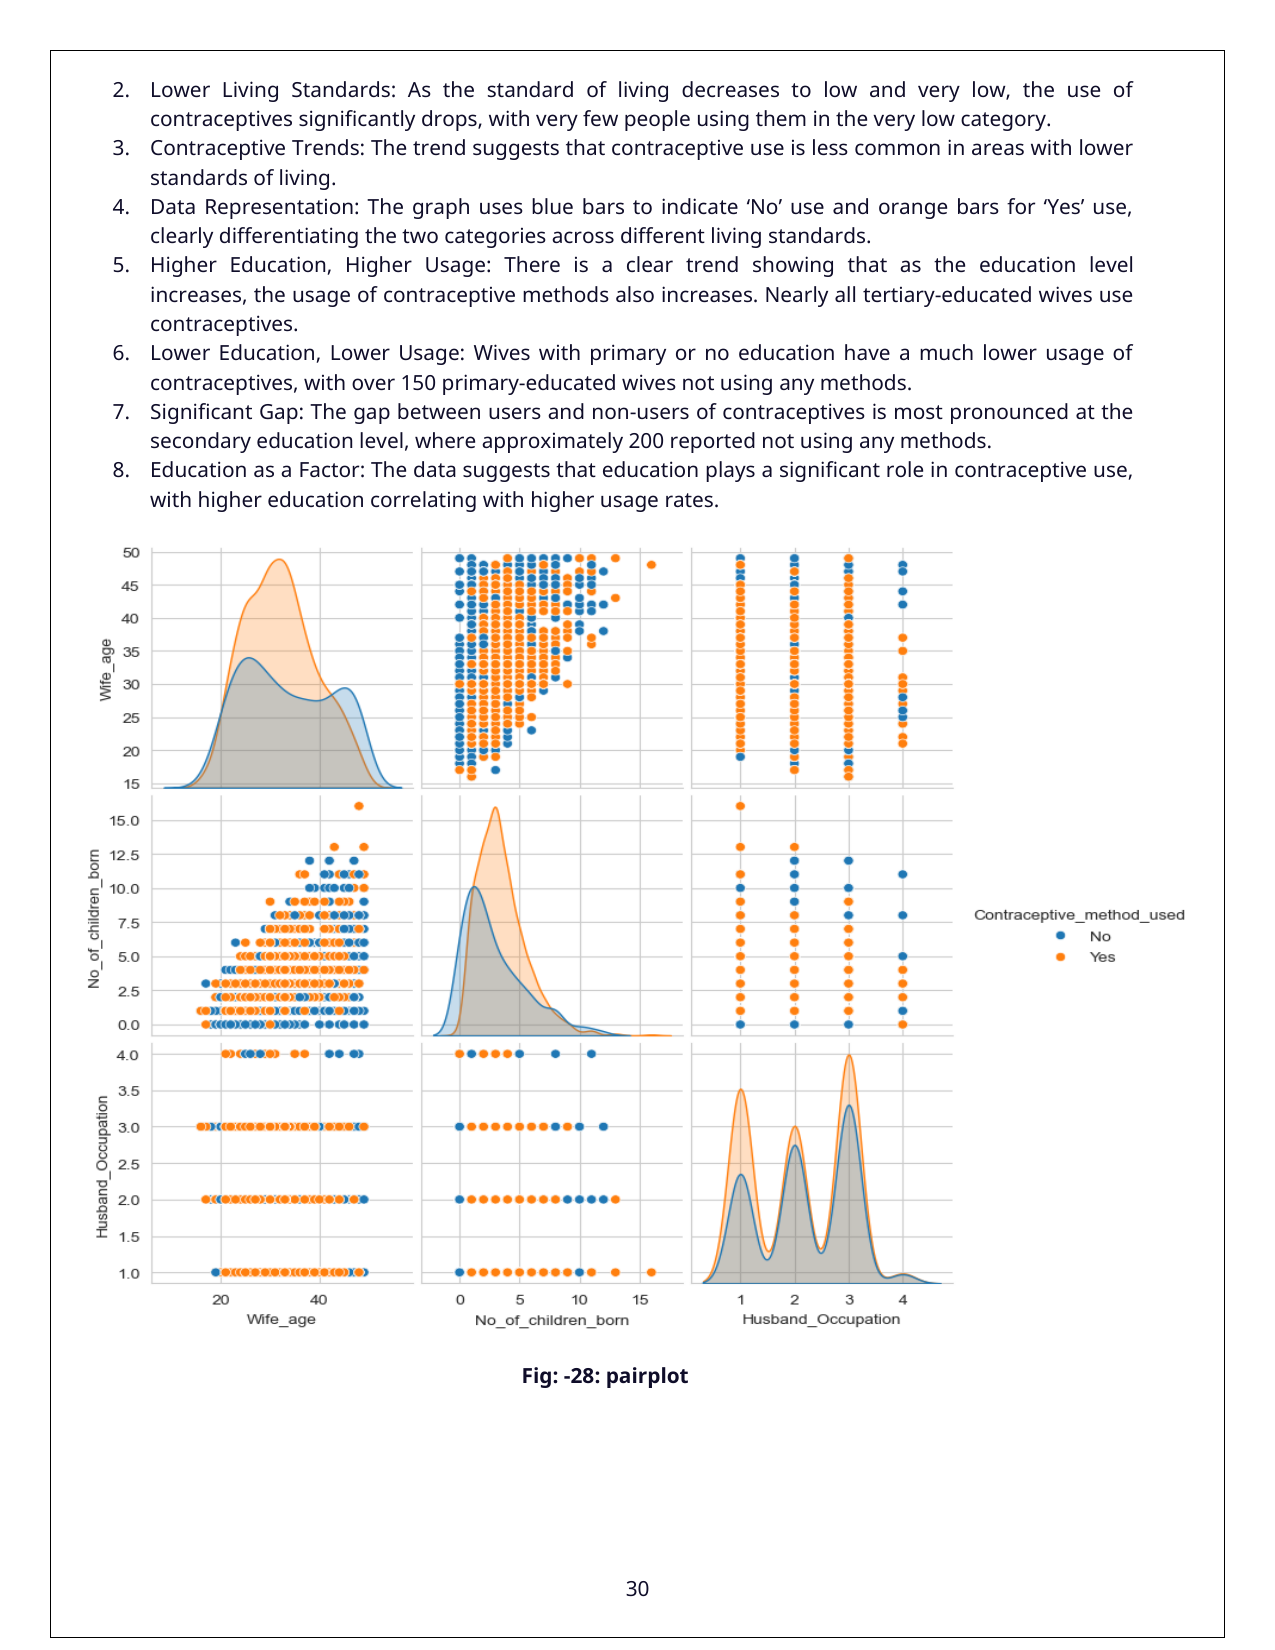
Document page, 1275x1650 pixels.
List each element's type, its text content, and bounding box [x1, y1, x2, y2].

list Higher Education, Higher Usage: There is a clear trend showing that as the education level increases, the usage of contraceptive methods also increases. Nearly all tertiary-educated wives use contraceptives. [112, 251, 1135, 338]
list Lower Education, Lower Usage: Wives with primary or no education have a much lower usage of contraceptives, with over 150 primary-educated wives not using any methods. [112, 338, 1135, 396]
list Education as a Factor: The data suggests that education plays a significant role in contraceptive use, with higher education correlating with higher usage rates. [112, 456, 1135, 513]
text Fig: -28: pairplot [75, 1361, 1135, 1389]
list Contraceptive Trends: The trend suggests that contraceptive use is less common in areas with lower standards of living. [112, 133, 1135, 191]
list Lower Living Standards: As the standard of living decreases to low and very low, the use of contraceptives significantly drops, with very few people using them in the very low category. [112, 75, 1135, 133]
list Significant Gap: The gap between users and non-users of contraceptives is most pronounced at the secondary education level, where approximately 200 reported not using any methods. [112, 397, 1135, 455]
picture [75, 537, 1200, 1337]
list Data Representation: The graph uses blue bars to indicate ‘No’ use and orange bars for ‘Yes’ use, clearly differentiating the two categories across different living standards. [112, 192, 1135, 250]
